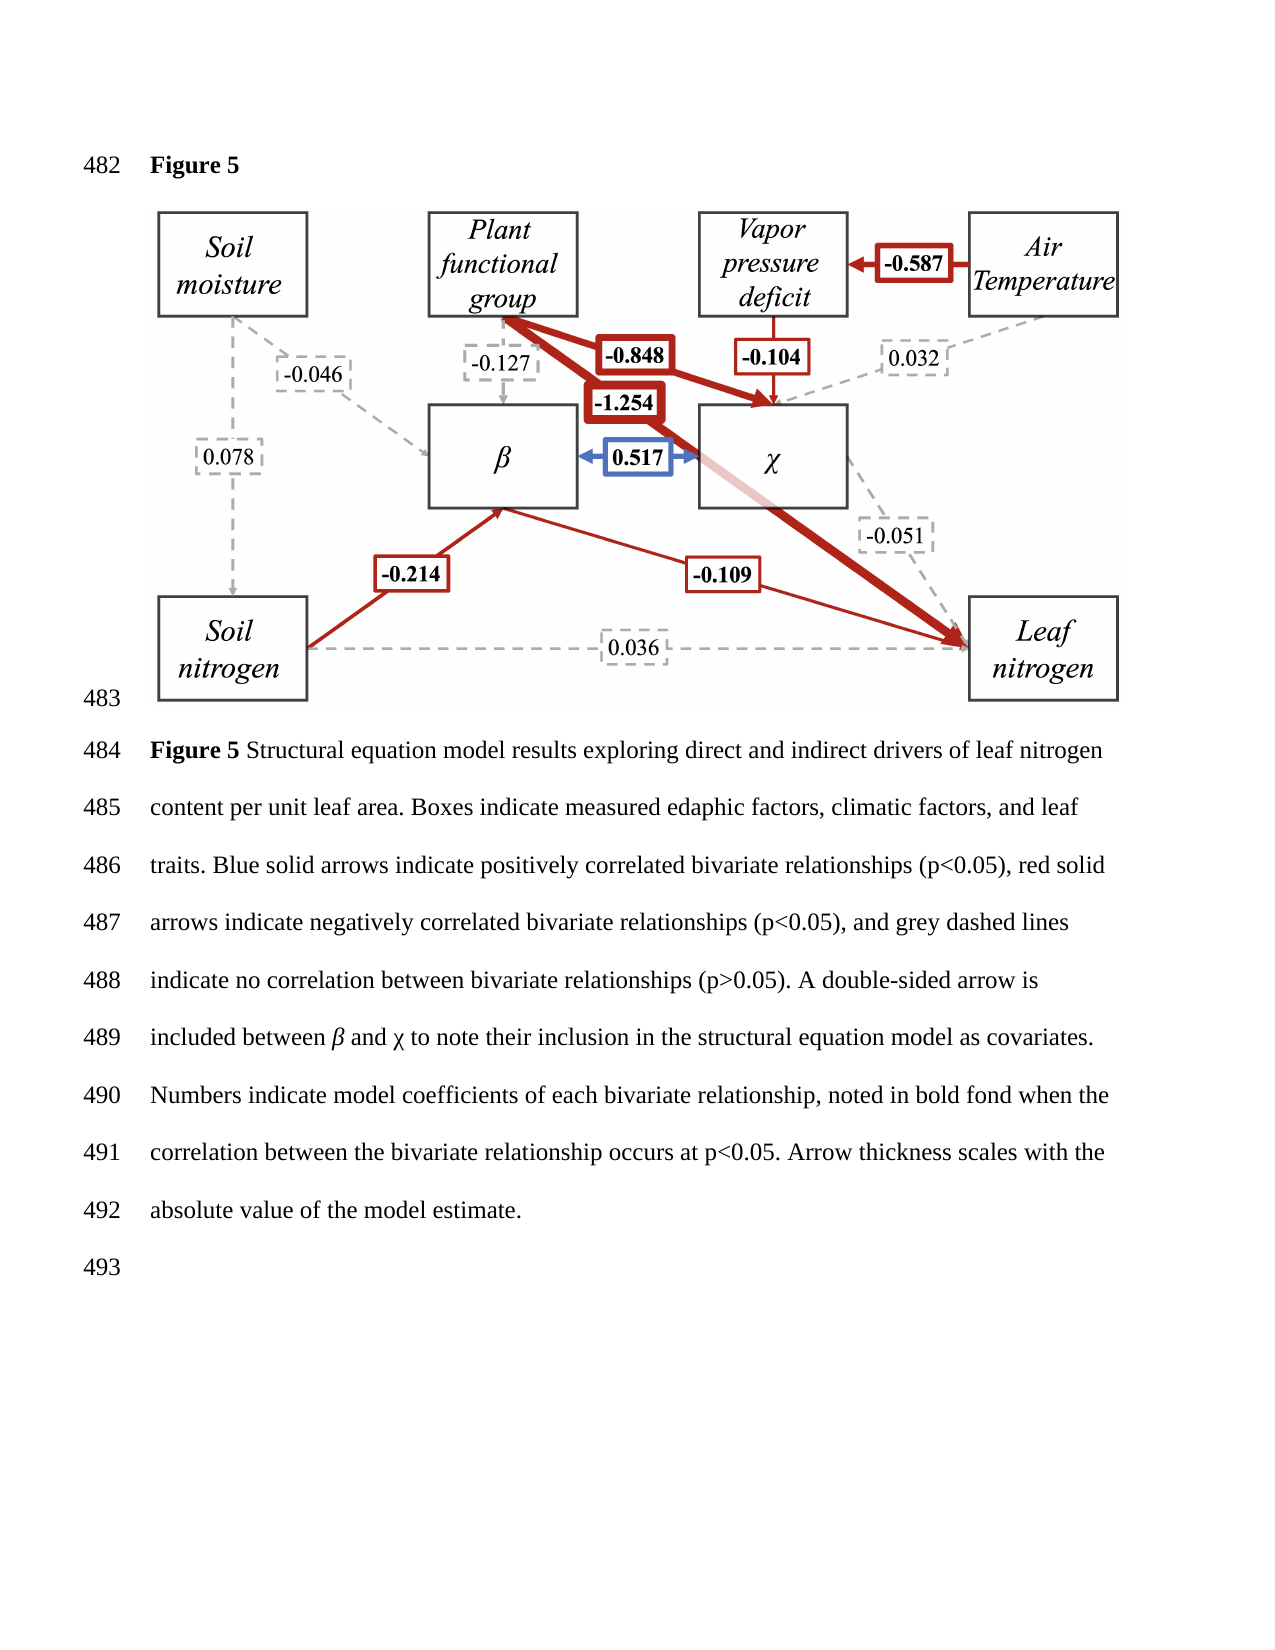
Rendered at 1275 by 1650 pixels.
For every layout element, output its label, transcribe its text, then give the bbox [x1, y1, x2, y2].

text Figure 5 [150, 150, 1125, 179]
text Numbers indicate model coefficients of each bivariate relationship, noted in bold fond when the correlation between the bivariate relationship occurs at p<0.05. Arrow thickness scales with the absolute value of the model estimate. [150, 1080, 1125, 1224]
text Figure 5 Structural equation model results exploring direct and indirect drivers of leaf nitrogen content per unit leaf area. Boxes indicate measured edaphic factors, climatic factors, and leaf traits. Blue solid arrows indicate positively correlated bivariate relationships (p<0.05), red solid arrows indicate negatively correlated bivariate relationships (p<0.05), and grey dashed lines indicate no correlation between bivariate relationships (p>0.05). A double-sided arrow is included between β and χ to note their inclusion in the structural equation model as covariates. [150, 735, 1125, 1051]
picture [150, 207, 1125, 707]
